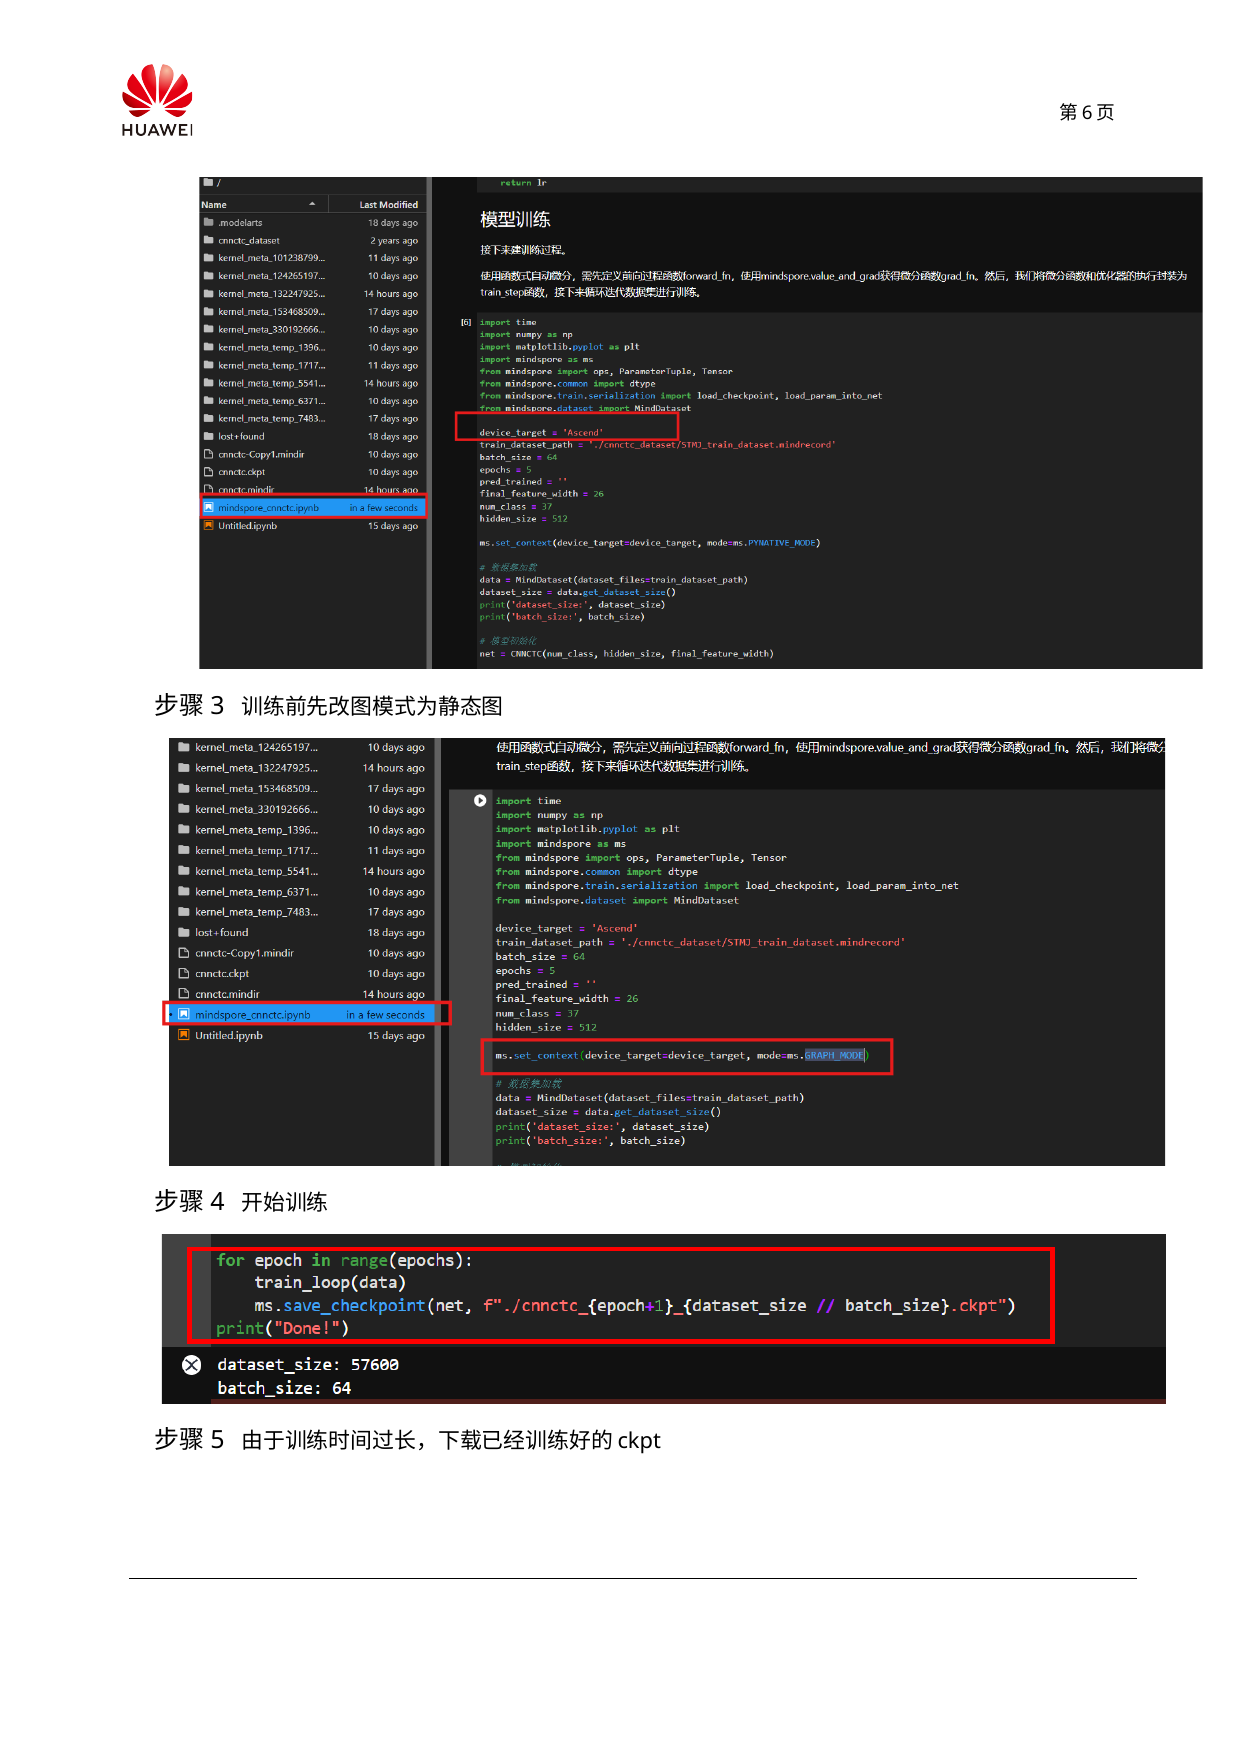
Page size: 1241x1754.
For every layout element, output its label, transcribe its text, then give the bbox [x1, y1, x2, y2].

text 训练前先改图模式为静态图 [224, 686, 1122, 722]
picture [122, 64, 193, 136]
picture [161, 738, 1166, 1166]
text 开始训练 [224, 1182, 1122, 1218]
picture [199, 177, 1203, 669]
text 由于训练时间过长，下载已经训练好的ckpt [224, 1420, 1122, 1456]
picture [161, 1234, 1166, 1404]
